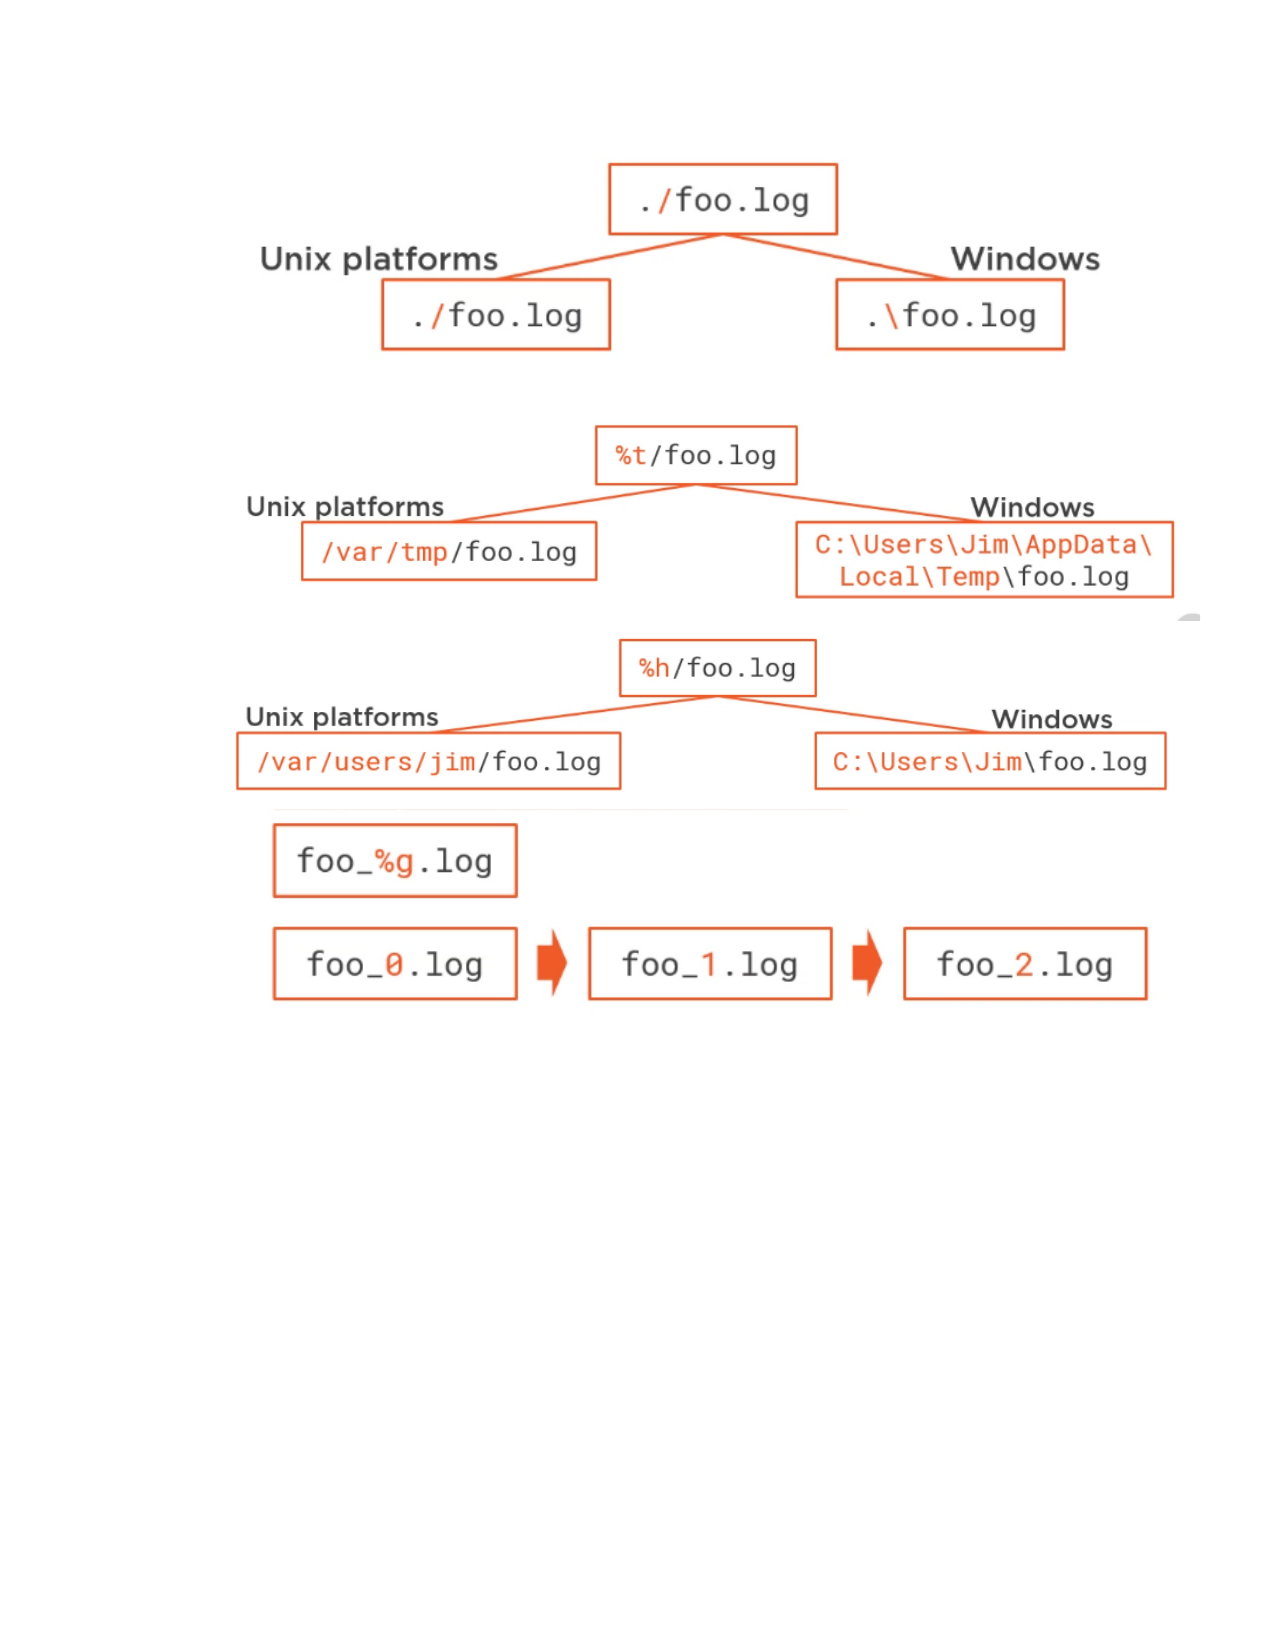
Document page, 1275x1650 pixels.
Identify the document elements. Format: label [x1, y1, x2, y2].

picture [225, 150, 1200, 379]
picture [225, 809, 1200, 1038]
picture [225, 623, 1200, 807]
picture [225, 417, 1200, 621]
